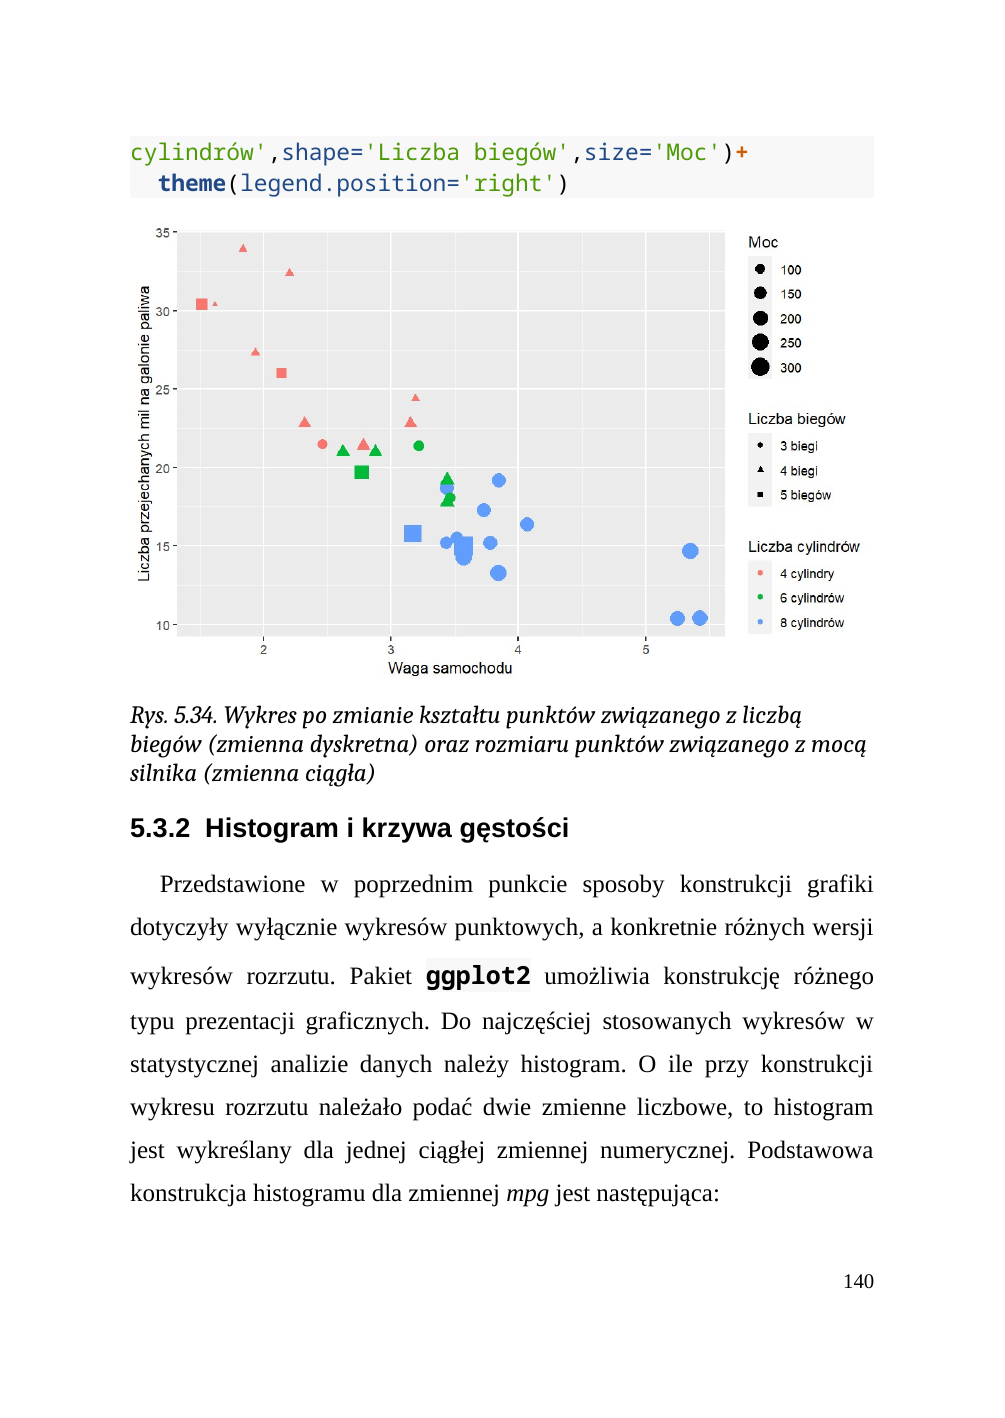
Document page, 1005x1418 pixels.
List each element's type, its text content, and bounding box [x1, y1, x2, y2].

subtitle Histogram i krzywa gęstości [130, 812, 874, 844]
text Przedstawione w poprzednim punkcie sposoby konstrukcji grafiki dotyczyły wyłącznie wykresów punktowych, a konkretnie różnych wersji wykresów rozrzutu. Pakiet ggplot2 umożliwia konstrukcję różnego typu prezentacji graficznych. Do najczęściej stosowanych wykresów w statystycznej analizie danych należy histogram. O ile przy konstrukcji wykresu rozrzutu należało podać dwie zmienne liczbowe, to histogram jest wykreślany dla jednej ciągłej zmiennej numerycznej. Podstawowa konstrukcja histogramu dla zmiennej mpg jest następująca: [130, 869, 874, 1207]
picture [129, 223, 874, 683]
